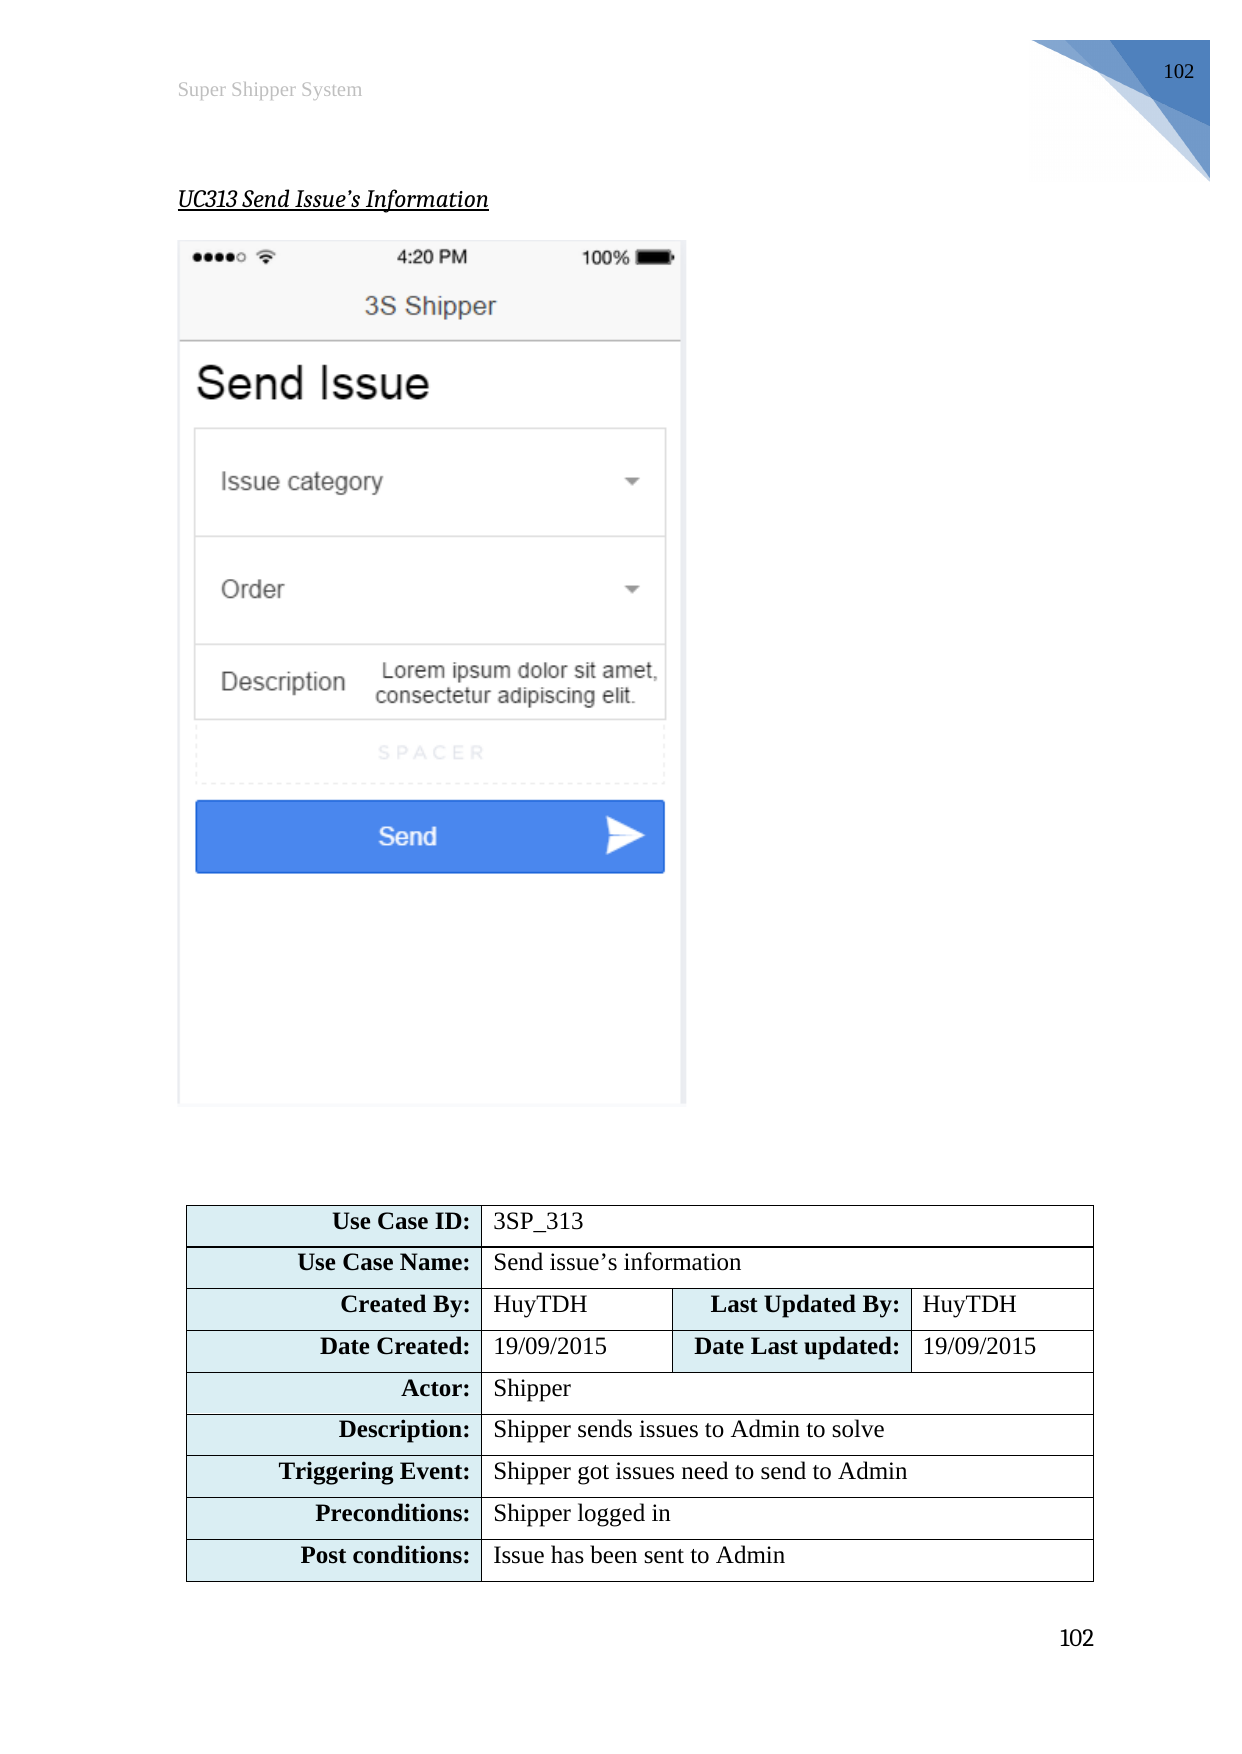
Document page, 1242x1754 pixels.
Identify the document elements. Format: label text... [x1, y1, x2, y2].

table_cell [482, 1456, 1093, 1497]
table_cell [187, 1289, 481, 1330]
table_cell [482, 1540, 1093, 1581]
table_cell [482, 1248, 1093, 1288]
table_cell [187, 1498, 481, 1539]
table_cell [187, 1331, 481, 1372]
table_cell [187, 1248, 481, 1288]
subtitle UC313 Send Issue’s Information [177, 185, 1094, 214]
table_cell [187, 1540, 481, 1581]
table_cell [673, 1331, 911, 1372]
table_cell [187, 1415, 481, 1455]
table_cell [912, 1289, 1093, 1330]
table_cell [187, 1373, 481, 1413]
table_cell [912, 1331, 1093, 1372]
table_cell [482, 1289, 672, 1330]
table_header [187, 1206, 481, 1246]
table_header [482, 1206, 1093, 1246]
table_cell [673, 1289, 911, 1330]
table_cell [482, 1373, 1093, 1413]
picture [1029, 40, 1210, 182]
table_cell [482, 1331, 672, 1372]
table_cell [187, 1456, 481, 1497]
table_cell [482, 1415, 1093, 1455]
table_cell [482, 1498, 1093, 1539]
picture [177, 240, 687, 1107]
